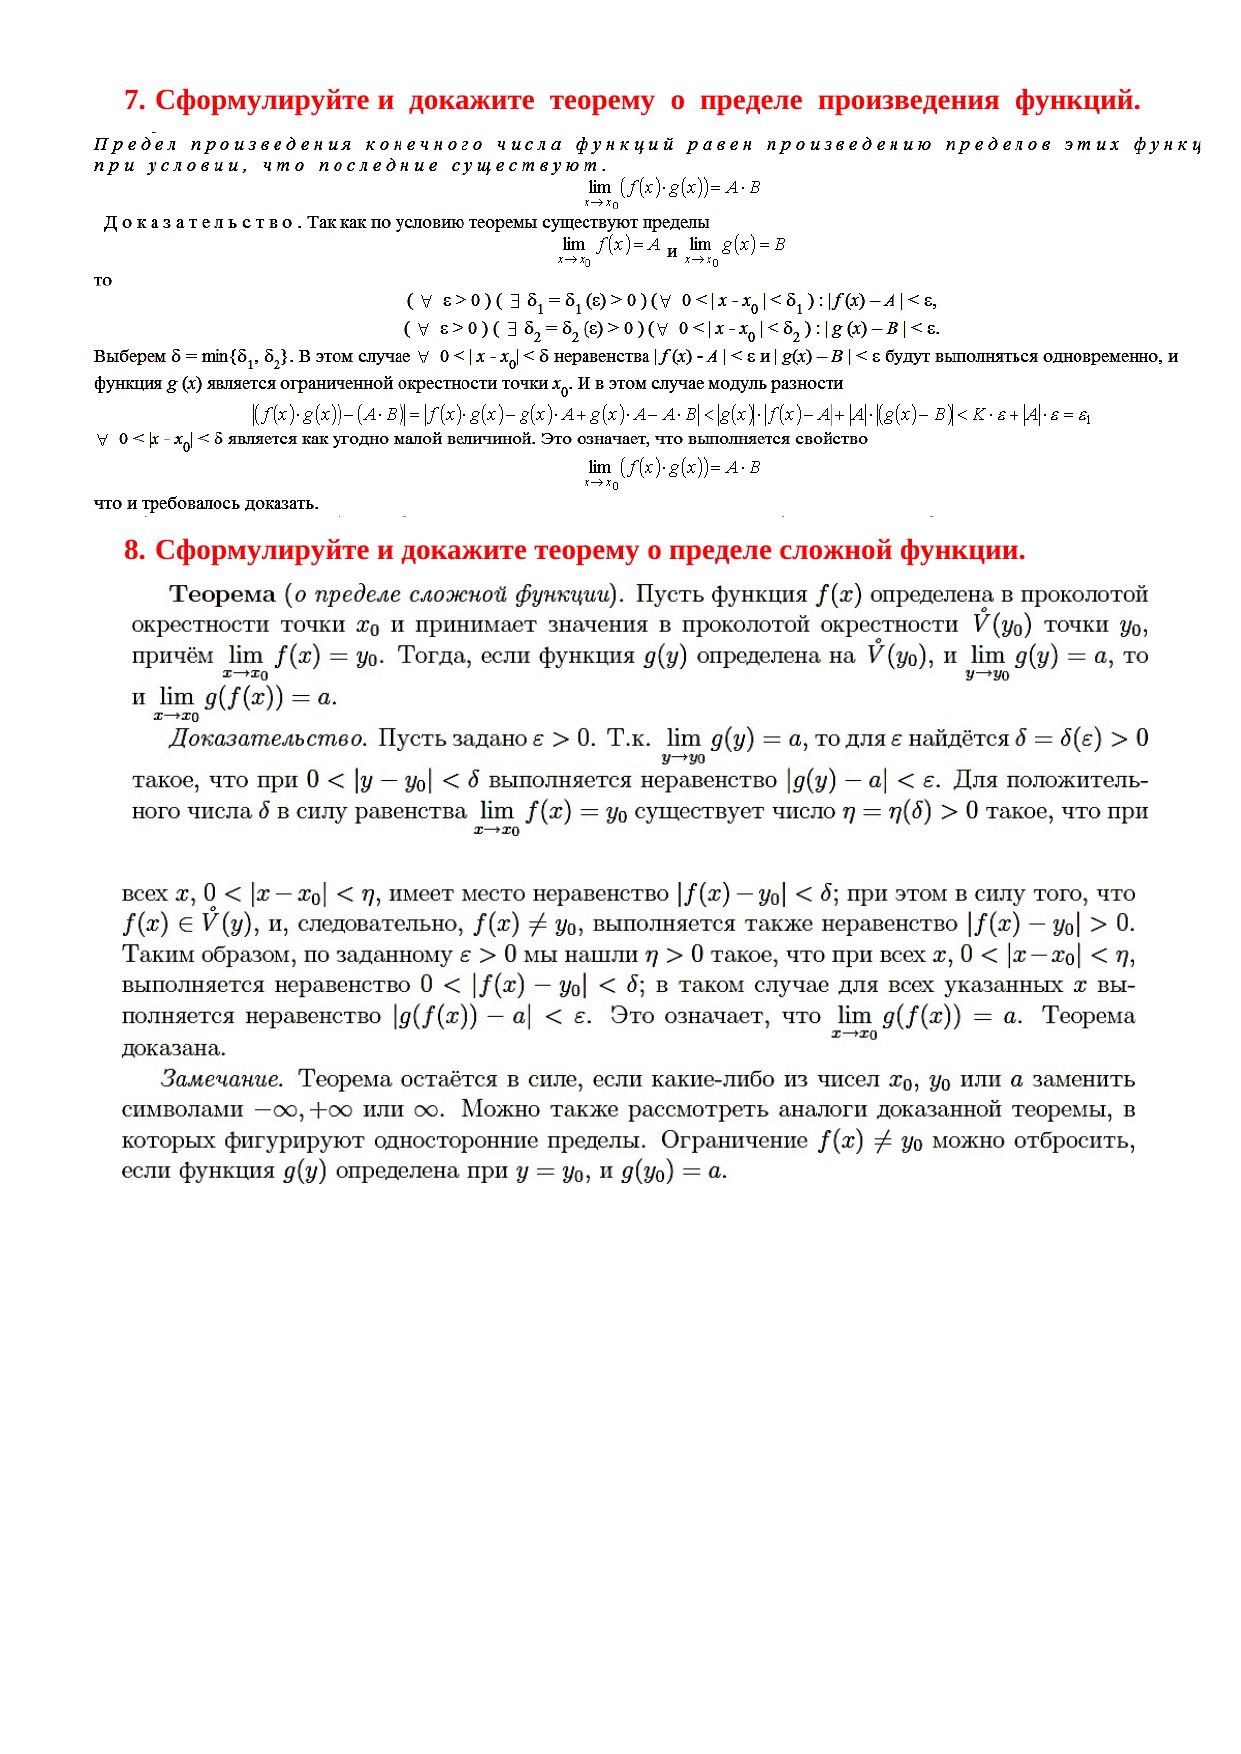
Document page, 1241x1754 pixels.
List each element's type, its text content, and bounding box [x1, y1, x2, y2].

picture [121, 882, 1136, 1184]
picture [132, 583, 1149, 836]
picture [93, 132, 1201, 517]
list Сформулируйте и докажите теорему о пределе произведения функций. [124, 82, 1219, 116]
